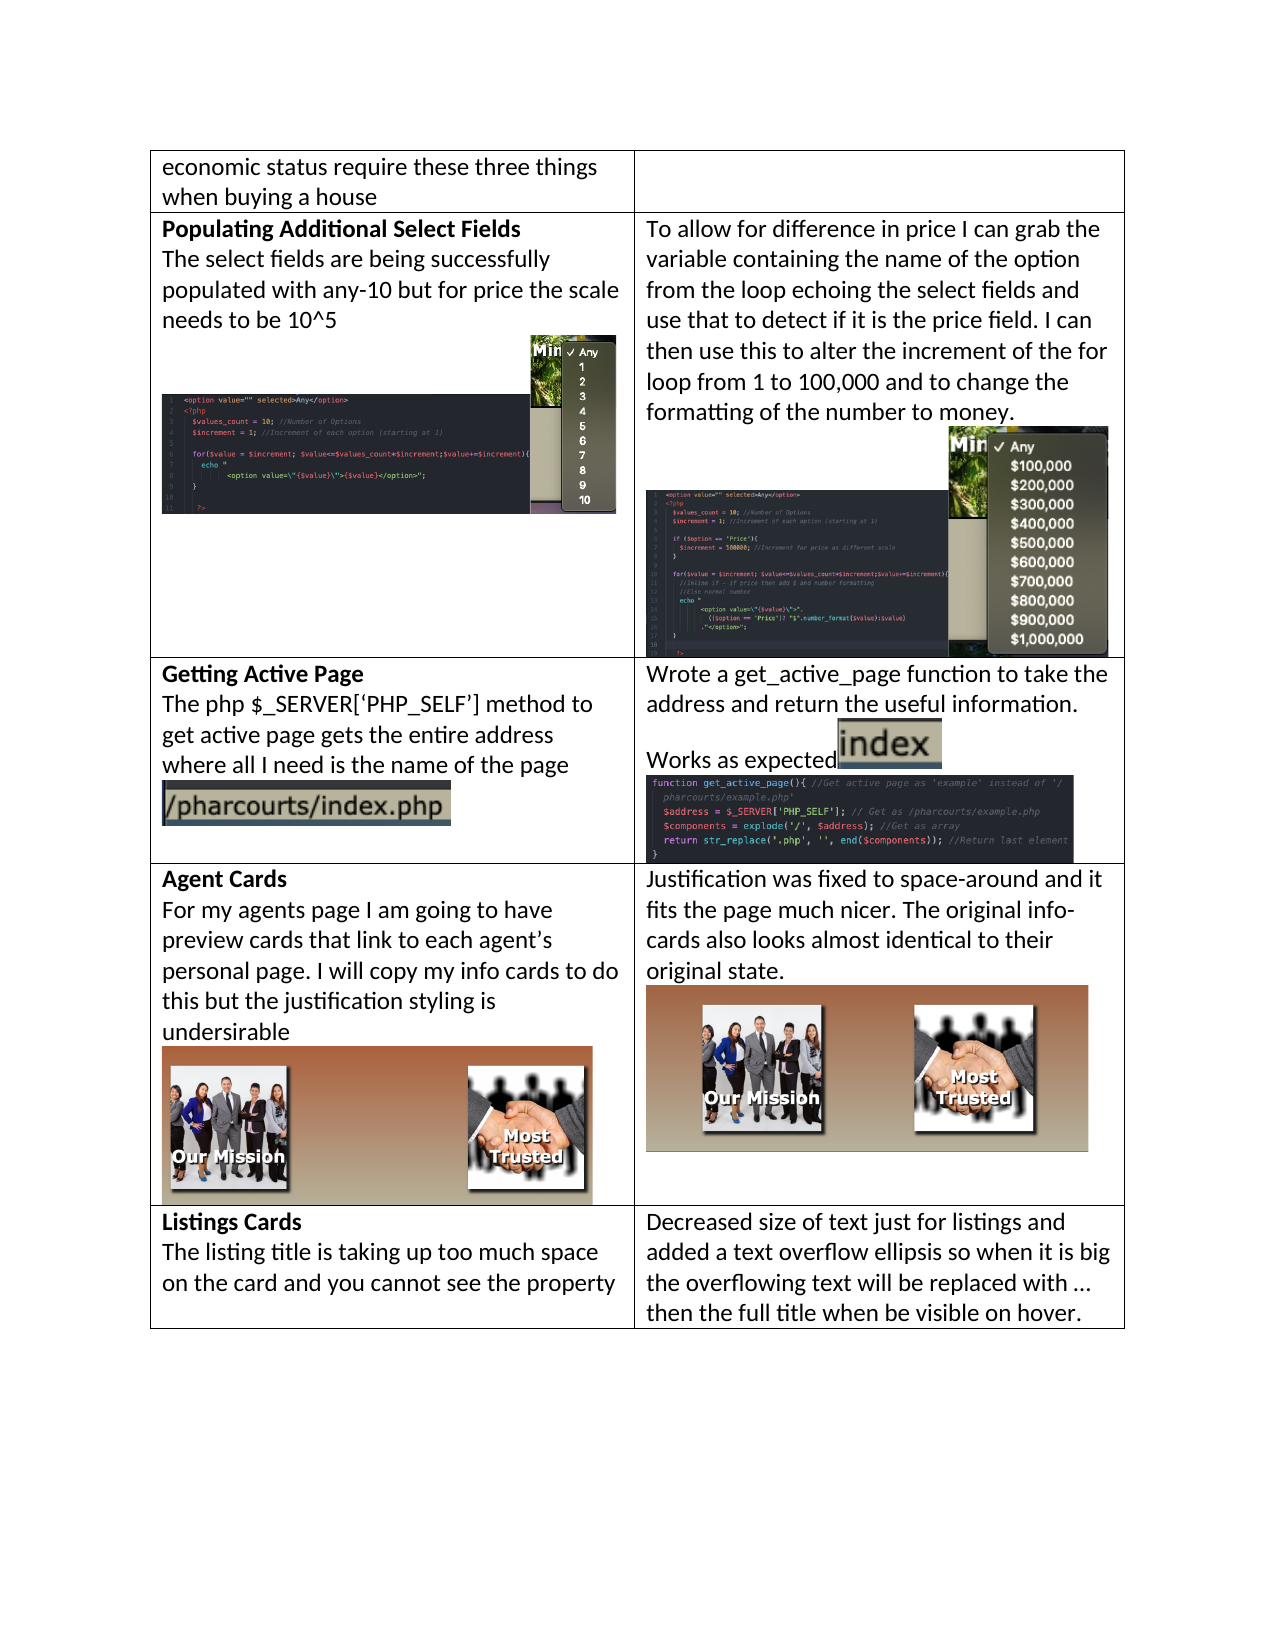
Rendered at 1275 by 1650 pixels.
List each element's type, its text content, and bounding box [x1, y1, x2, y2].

picture [837, 718, 942, 769]
picture [646, 985, 1089, 1152]
picture [161, 1046, 593, 1205]
picture [161, 780, 451, 826]
table_cell Wrote a get_active_page function to take the address and return the useful information. Works as expected [635, 658, 1124, 862]
picture [646, 426, 1109, 657]
table_cell Populating Additional Select Fields The select fields are being successfully populated with any-10 but for price the scale needs to be 10^5 [151, 213, 634, 657]
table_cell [151, 151, 634, 212]
table_cell To allow for difference in price I can grab the variable containing the name of the option from the loop echoing the select fields and use that to detect if it is the price field. I can then use this to alter the increment of the for loop from 1 to 100,000 and to change the formatting of the number to money. [635, 213, 1124, 657]
picture [646, 775, 1074, 863]
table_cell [635, 151, 1124, 212]
table_cell Agent Cards For my agents page I am going to have preview cards that link to each agent’s personal page. I will copy my info cards to do this but the justification styling is undersirable [151, 864, 634, 1204]
table_cell Getting Active Page The php $_SERVER[‘PHP_SELF’] method to get active page gets the entire address where all I need is the name of the page [151, 658, 634, 862]
table_cell Justification was fixed to space-around and it fits the page much nicer. The original info-cards also looks almost identical to their original state. [635, 864, 1124, 1204]
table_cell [151, 1206, 634, 1328]
picture [161, 335, 617, 514]
